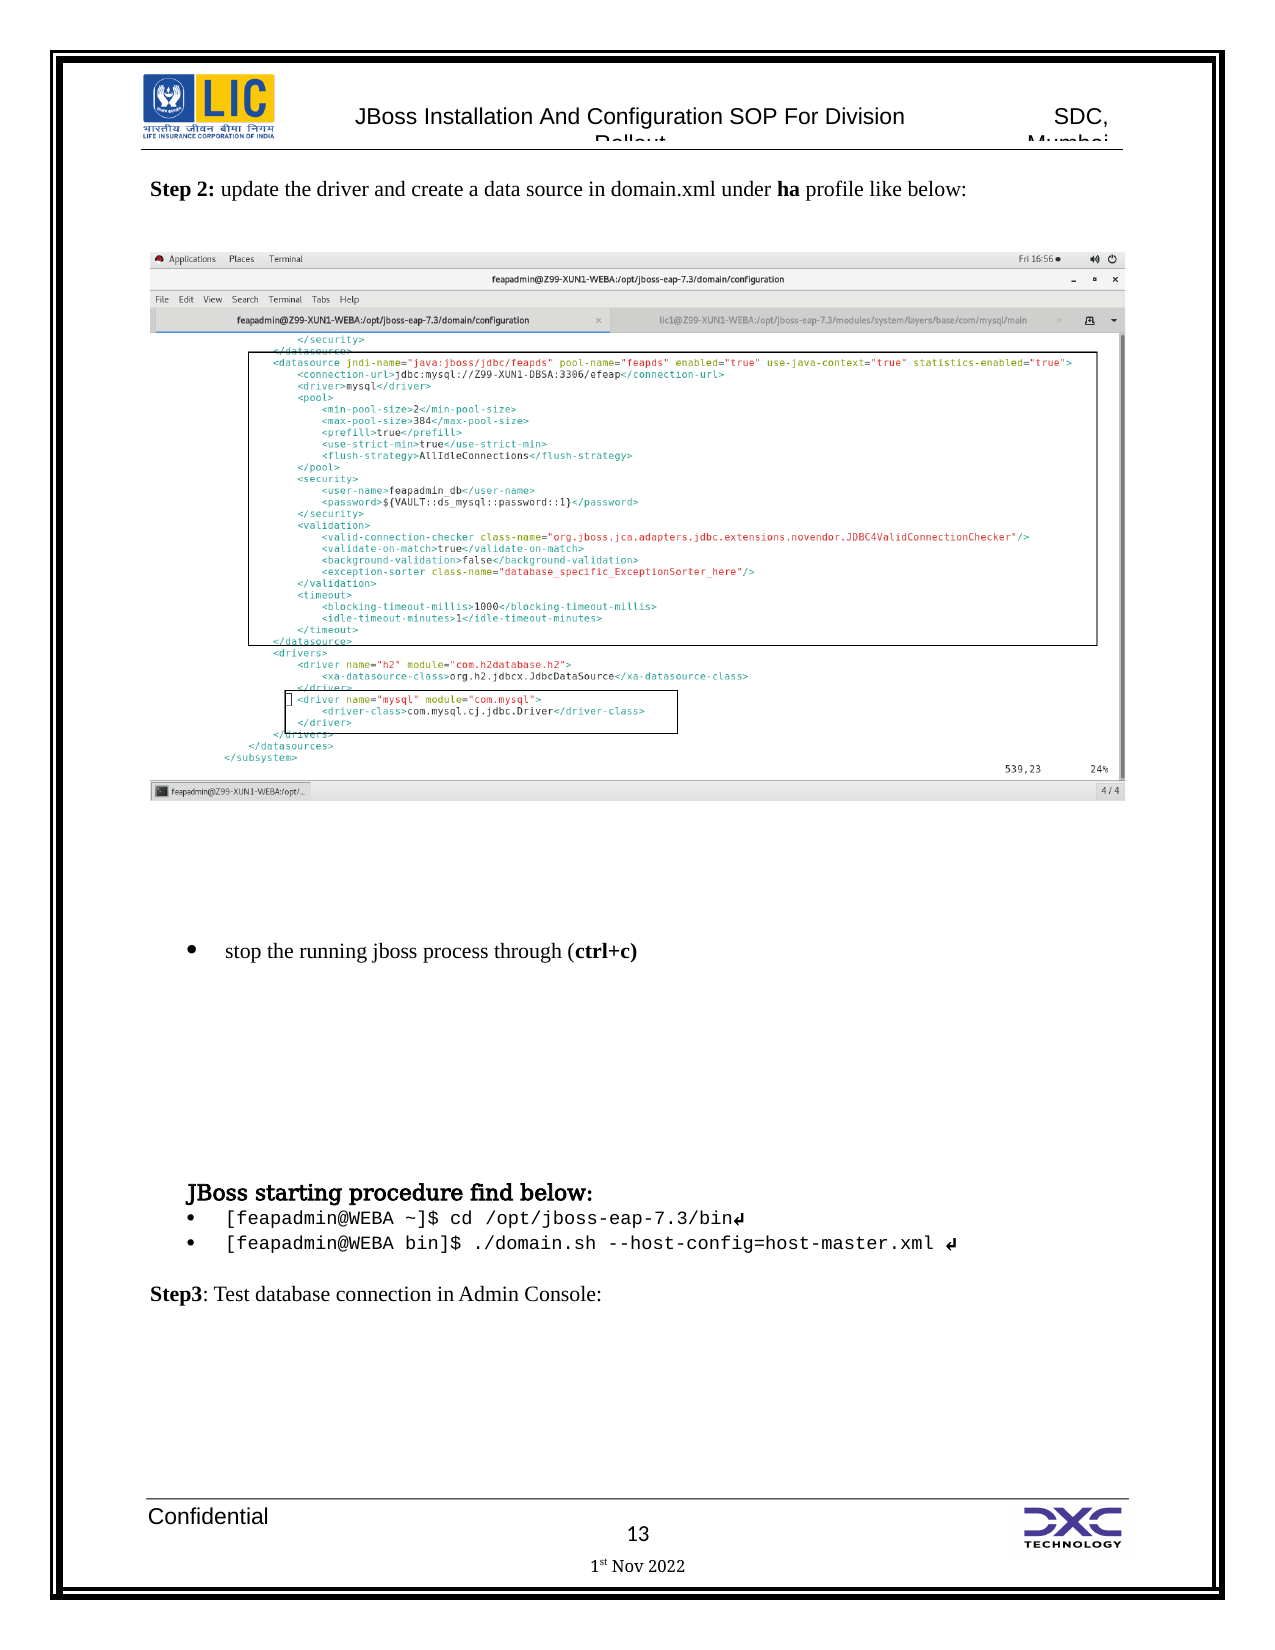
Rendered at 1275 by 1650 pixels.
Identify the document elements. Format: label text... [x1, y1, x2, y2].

list [feapadmin@WEBA bin]$ ./domain.sh --host-config=host-master.xml ↵ [187, 1231, 1125, 1255]
text JBoss starting procedure find below: [187, 1178, 1125, 1205]
text Step3: Test database connection in Admin Console: [150, 1281, 1125, 1306]
text Step 2: update the driver and create a data source in domain.xml under ha profile like below: [150, 176, 1125, 201]
list [feapadmin@WEBA ~]$ cd /opt/jboss-eap-7.3/bin↵ [187, 1206, 1125, 1230]
picture [140, 63, 277, 142]
picture [1008, 1495, 1137, 1560]
list stop the running jboss process through (ctrl+c) [187, 938, 1125, 963]
picture [150, 252, 1125, 801]
